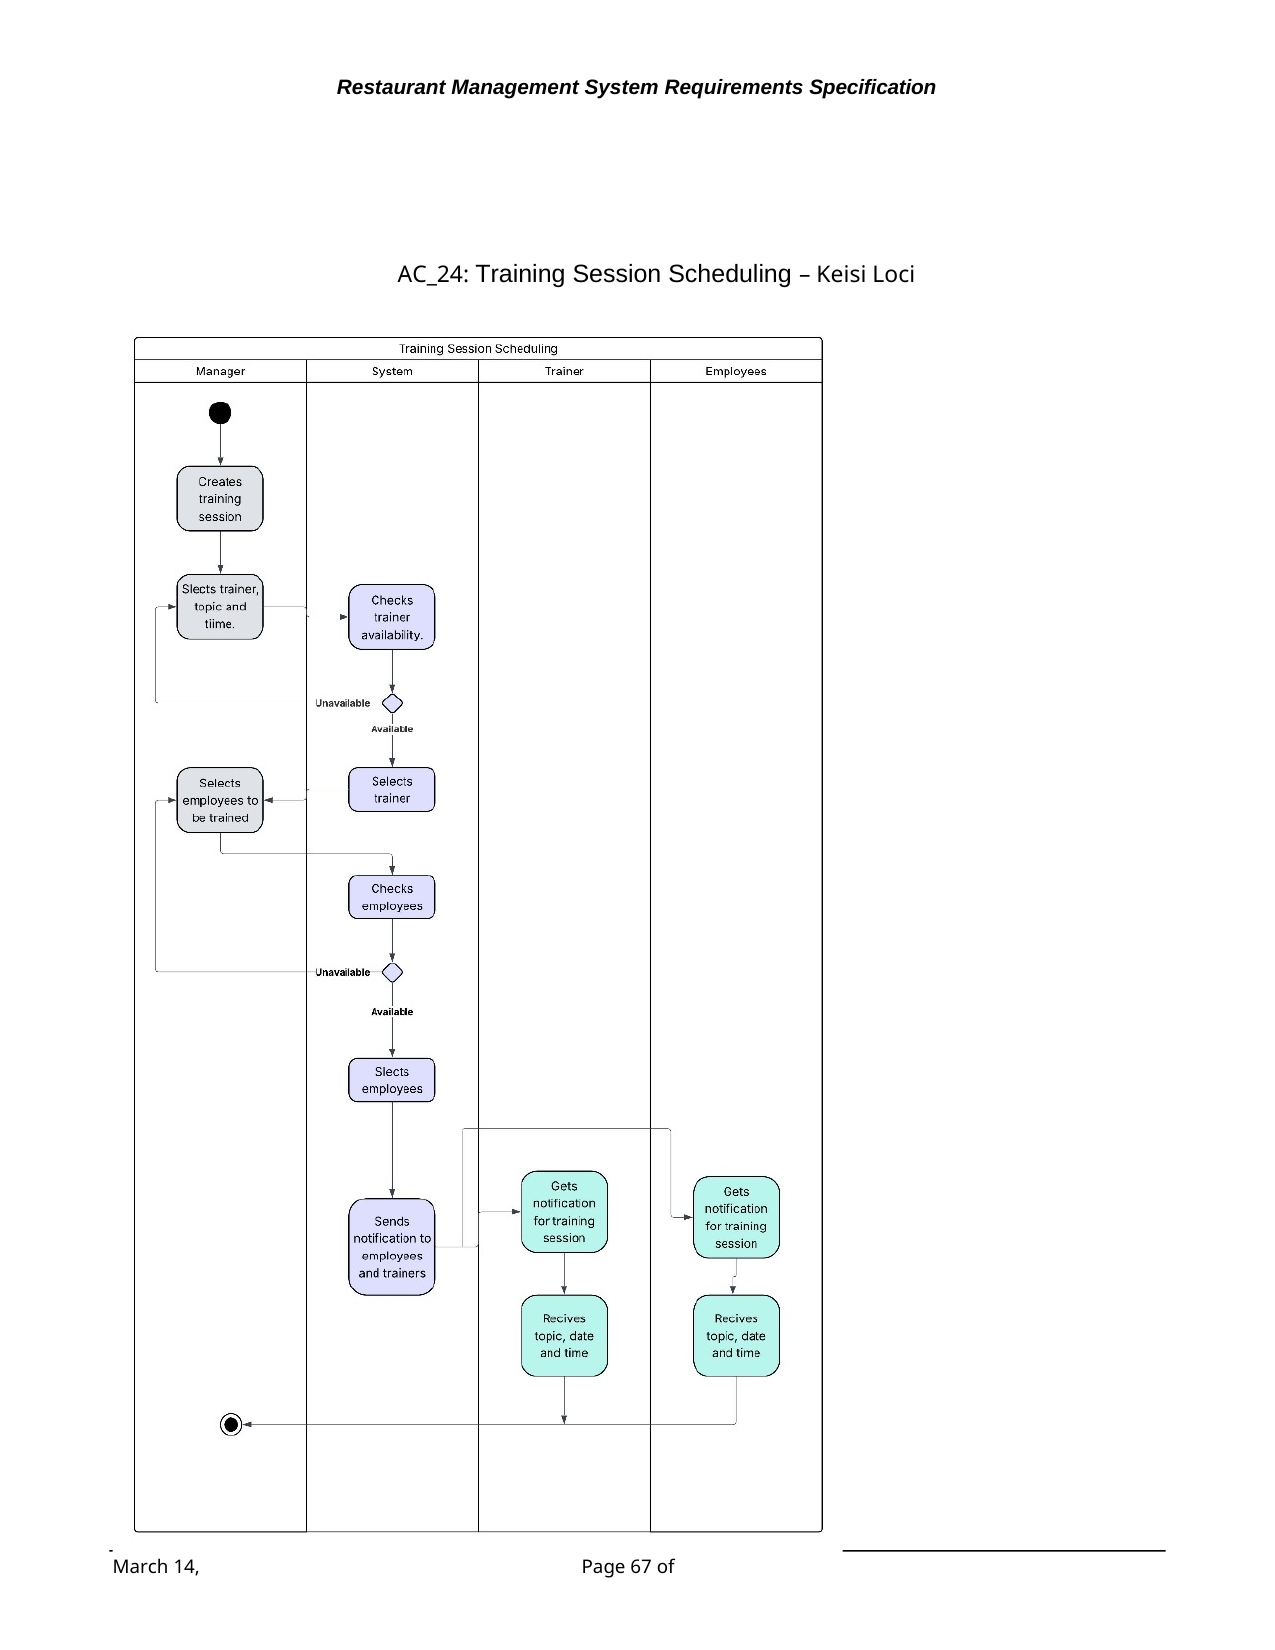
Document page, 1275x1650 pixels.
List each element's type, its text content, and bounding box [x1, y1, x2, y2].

picture [112, 316, 843, 1553]
text AC_24: Training Session Scheduling – Keisi Loci [112, 258, 1200, 289]
